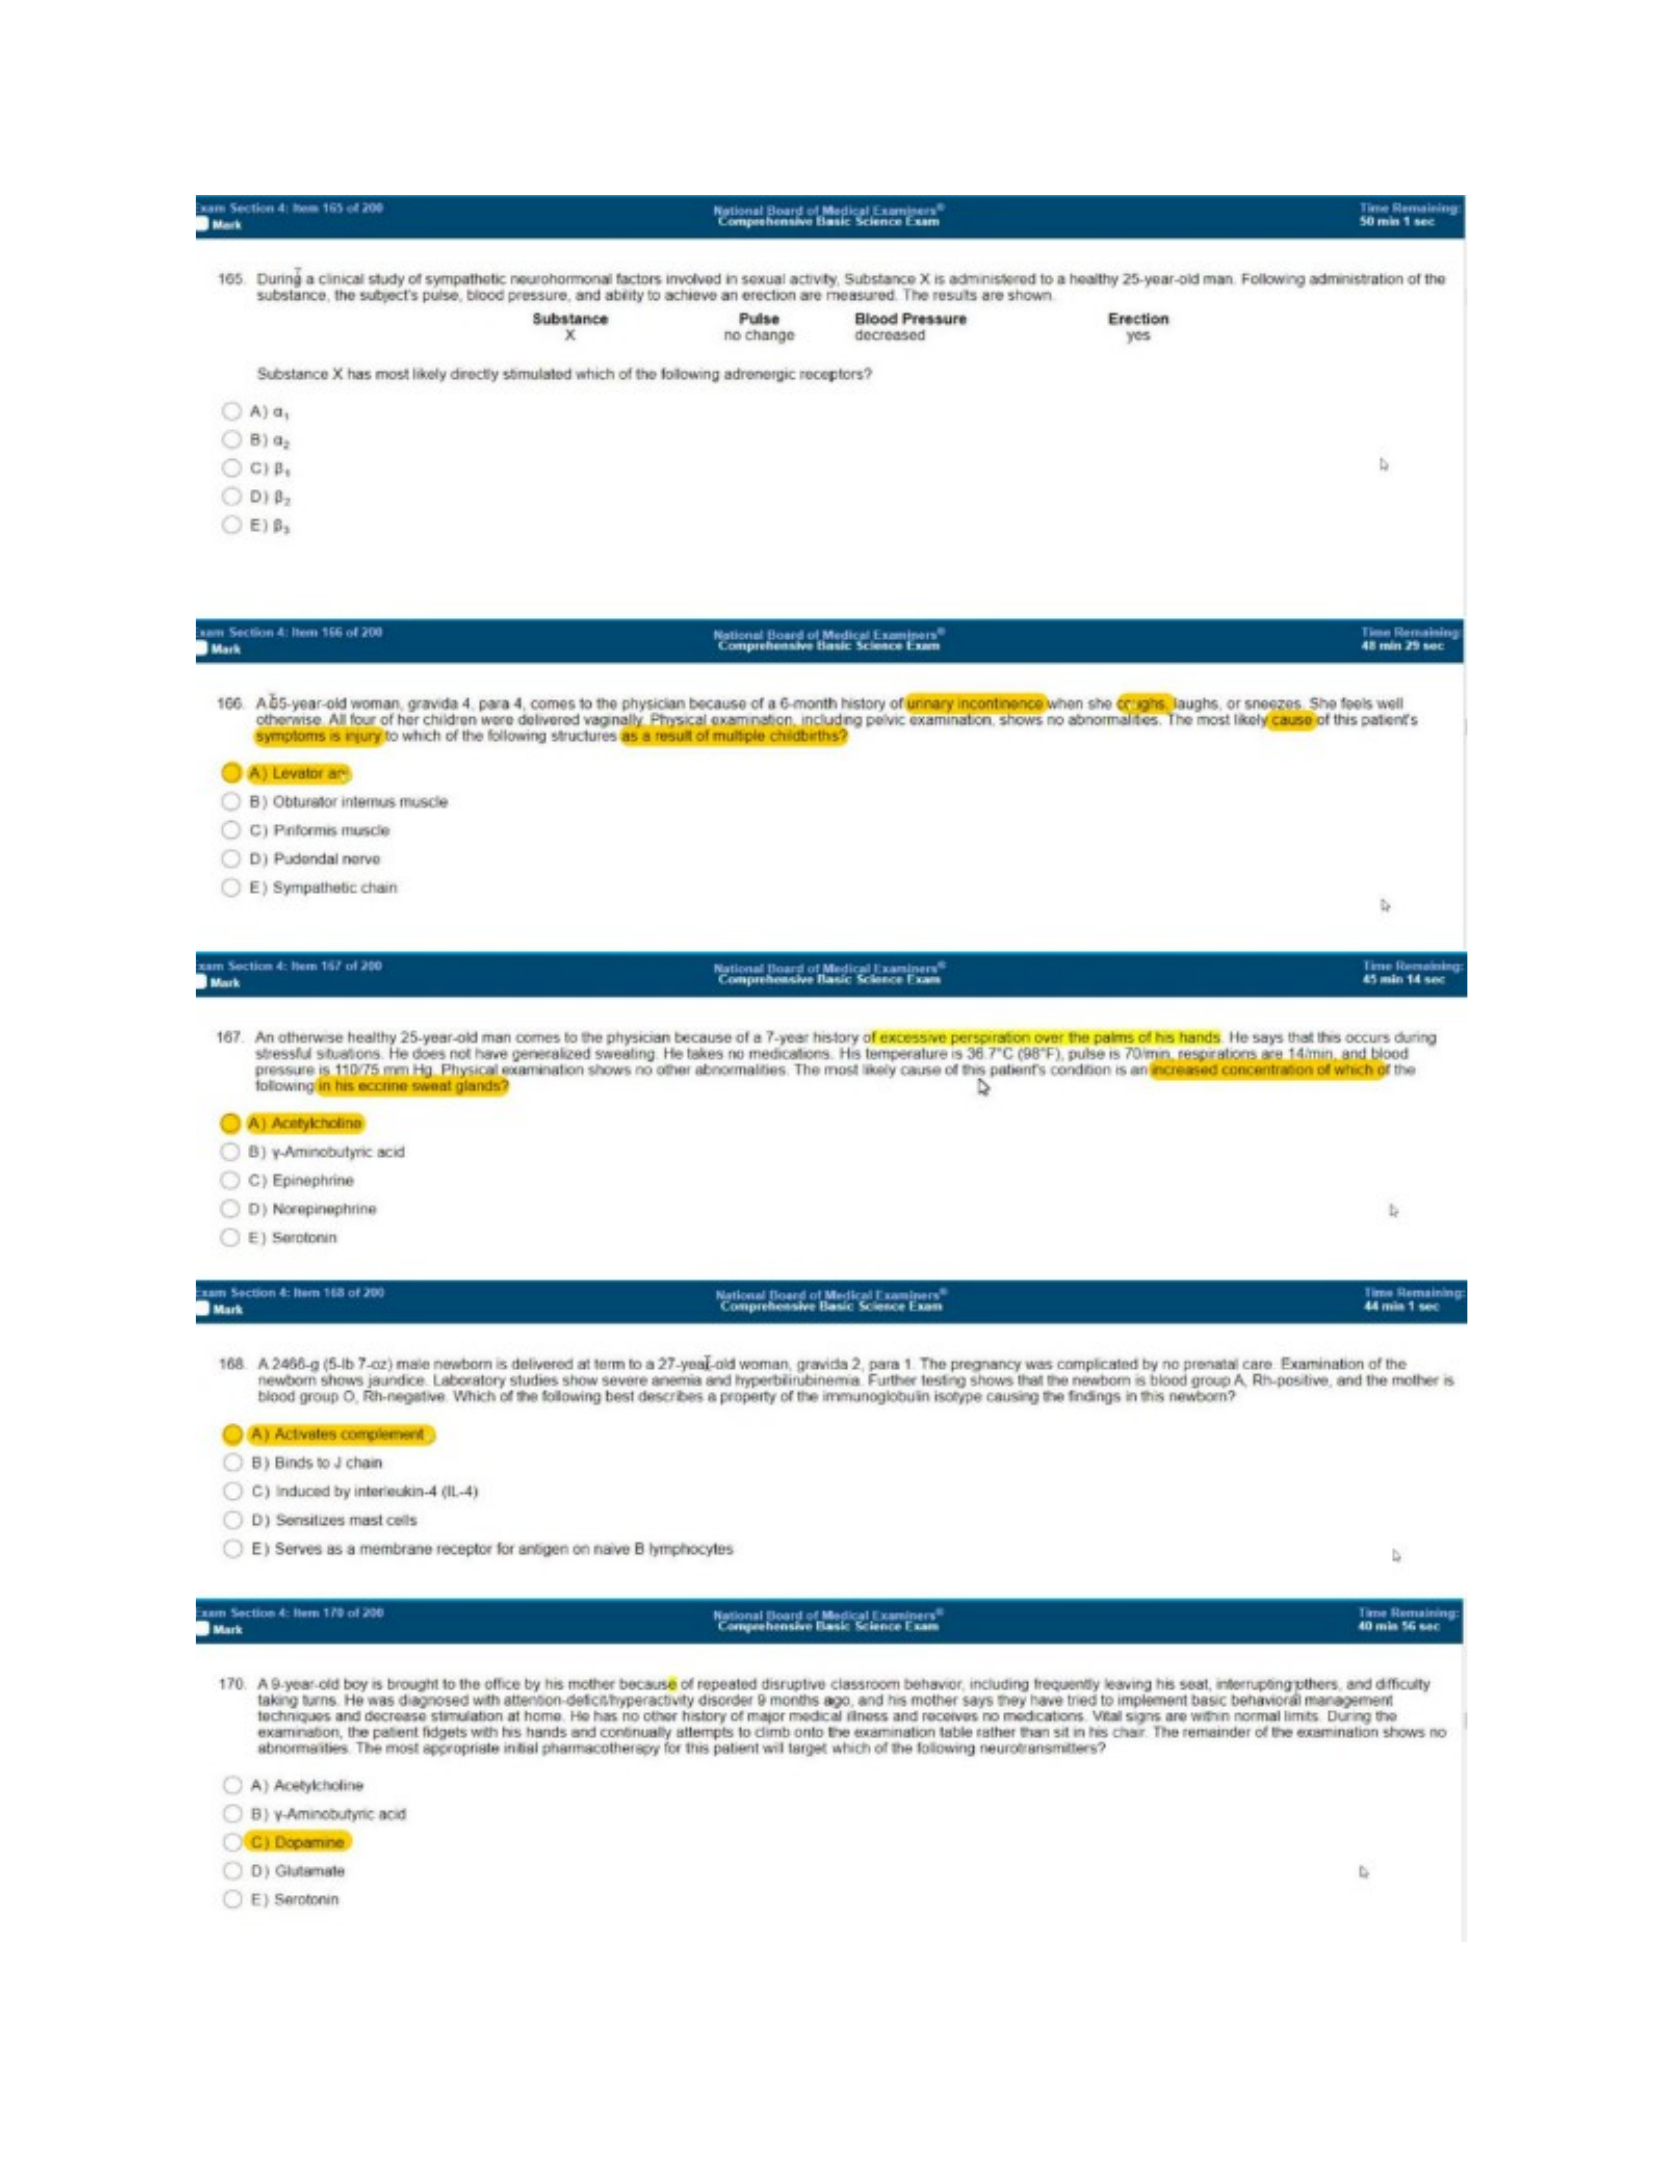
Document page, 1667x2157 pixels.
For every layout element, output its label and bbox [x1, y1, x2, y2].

picture [195, 195, 1468, 953]
picture [195, 957, 1468, 1942]
